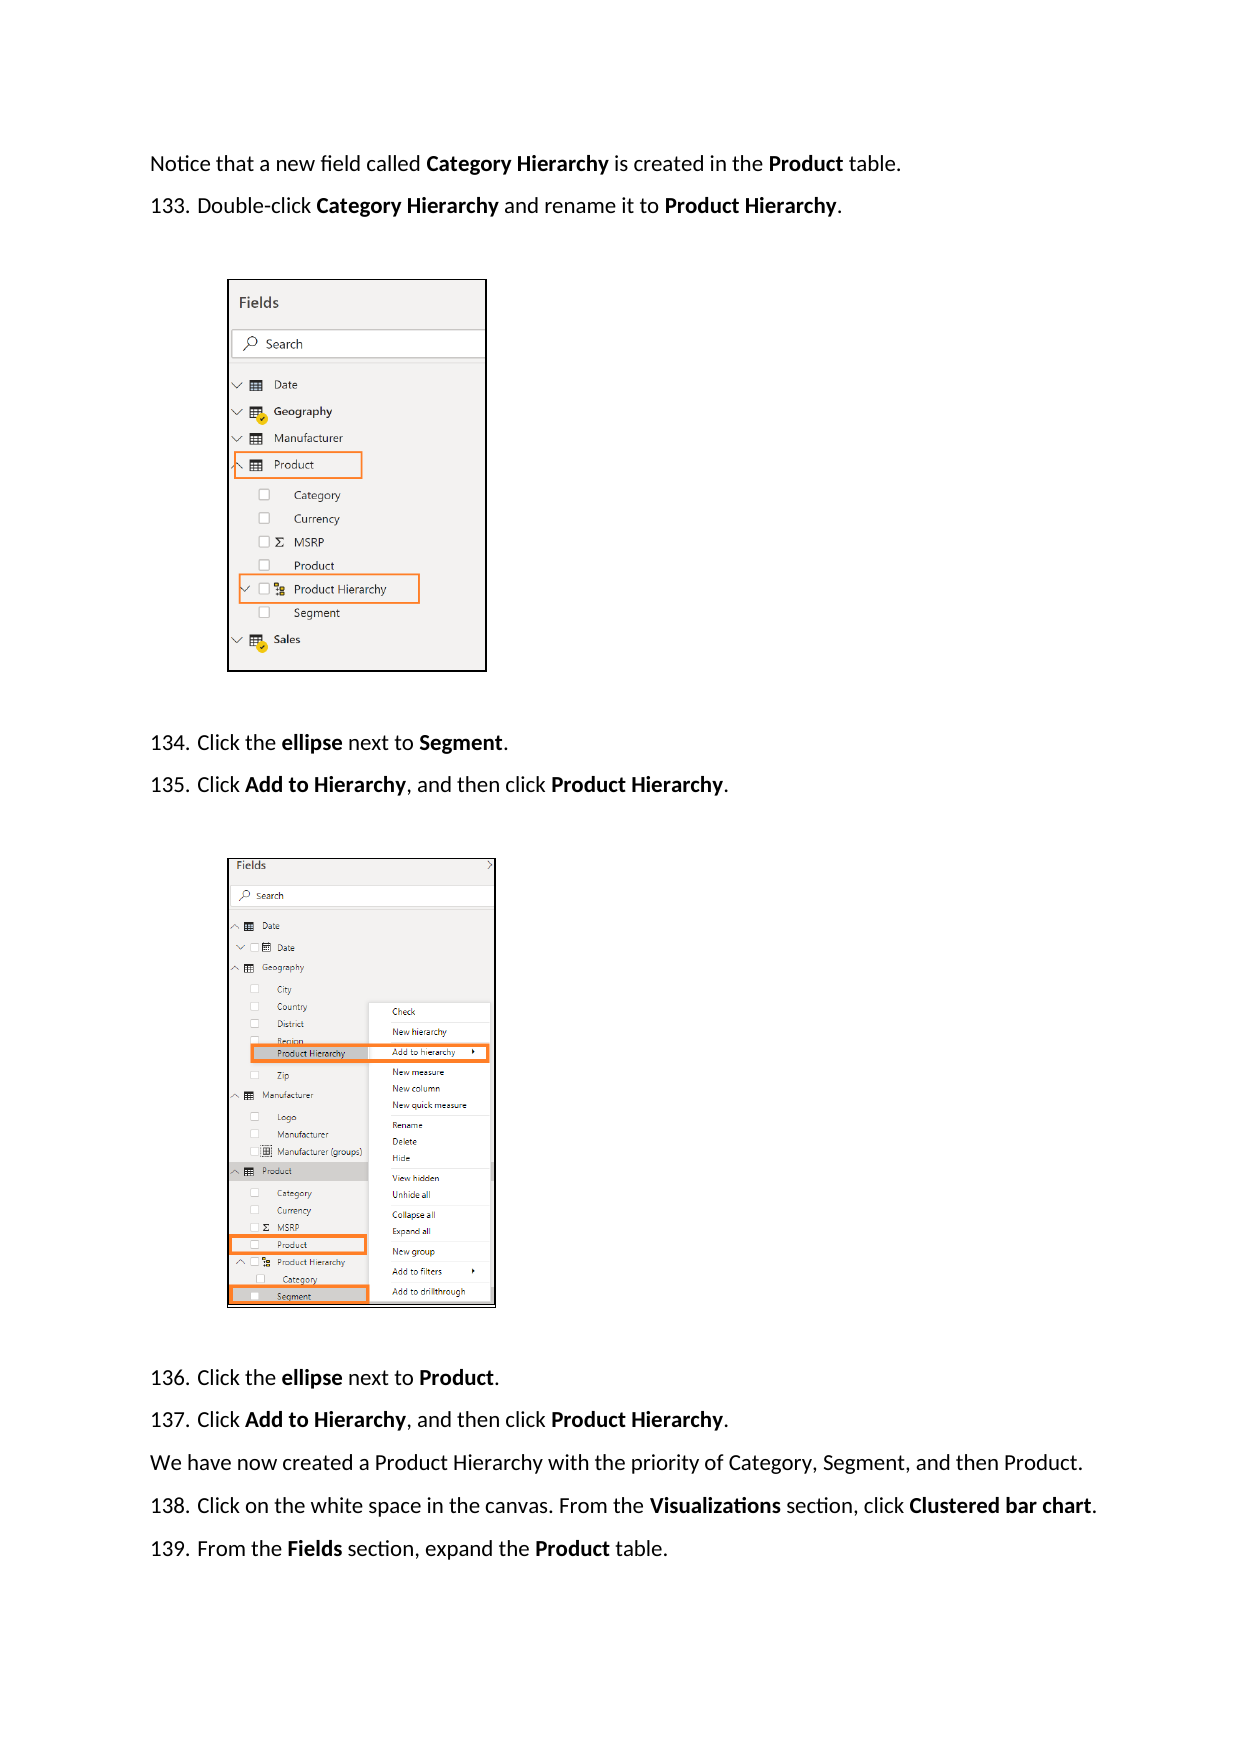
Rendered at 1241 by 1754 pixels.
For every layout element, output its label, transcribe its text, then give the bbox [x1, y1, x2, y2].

list Click on the white space in the canvas. From the Visualizations section, click Clustered bar chart. [150, 1491, 1121, 1519]
list Click the ellipse next to Product. [150, 1363, 1121, 1391]
list From the Fields section, expand the Product table. [150, 1534, 1121, 1562]
picture [229, 280, 485, 670]
text We have now created a Product Hierarchy with the priority of Category, Segment, and then Product. [150, 1448, 1121, 1476]
list Click Add to Hierarchy, and then click Product Hierarchy. [150, 1405, 1121, 1433]
list Double-click Category Hierarchy and rename it to Product Hierarchy. [150, 191, 1121, 219]
picture [229, 859, 494, 1304]
list Click the ellipse next to Segment. [150, 728, 1121, 756]
text Notice that a new field called Category Hierarchy is created in the Product table. [150, 149, 1121, 177]
list Click Add to Hierarchy, and then click Product Hierarchy. [150, 770, 1121, 798]
